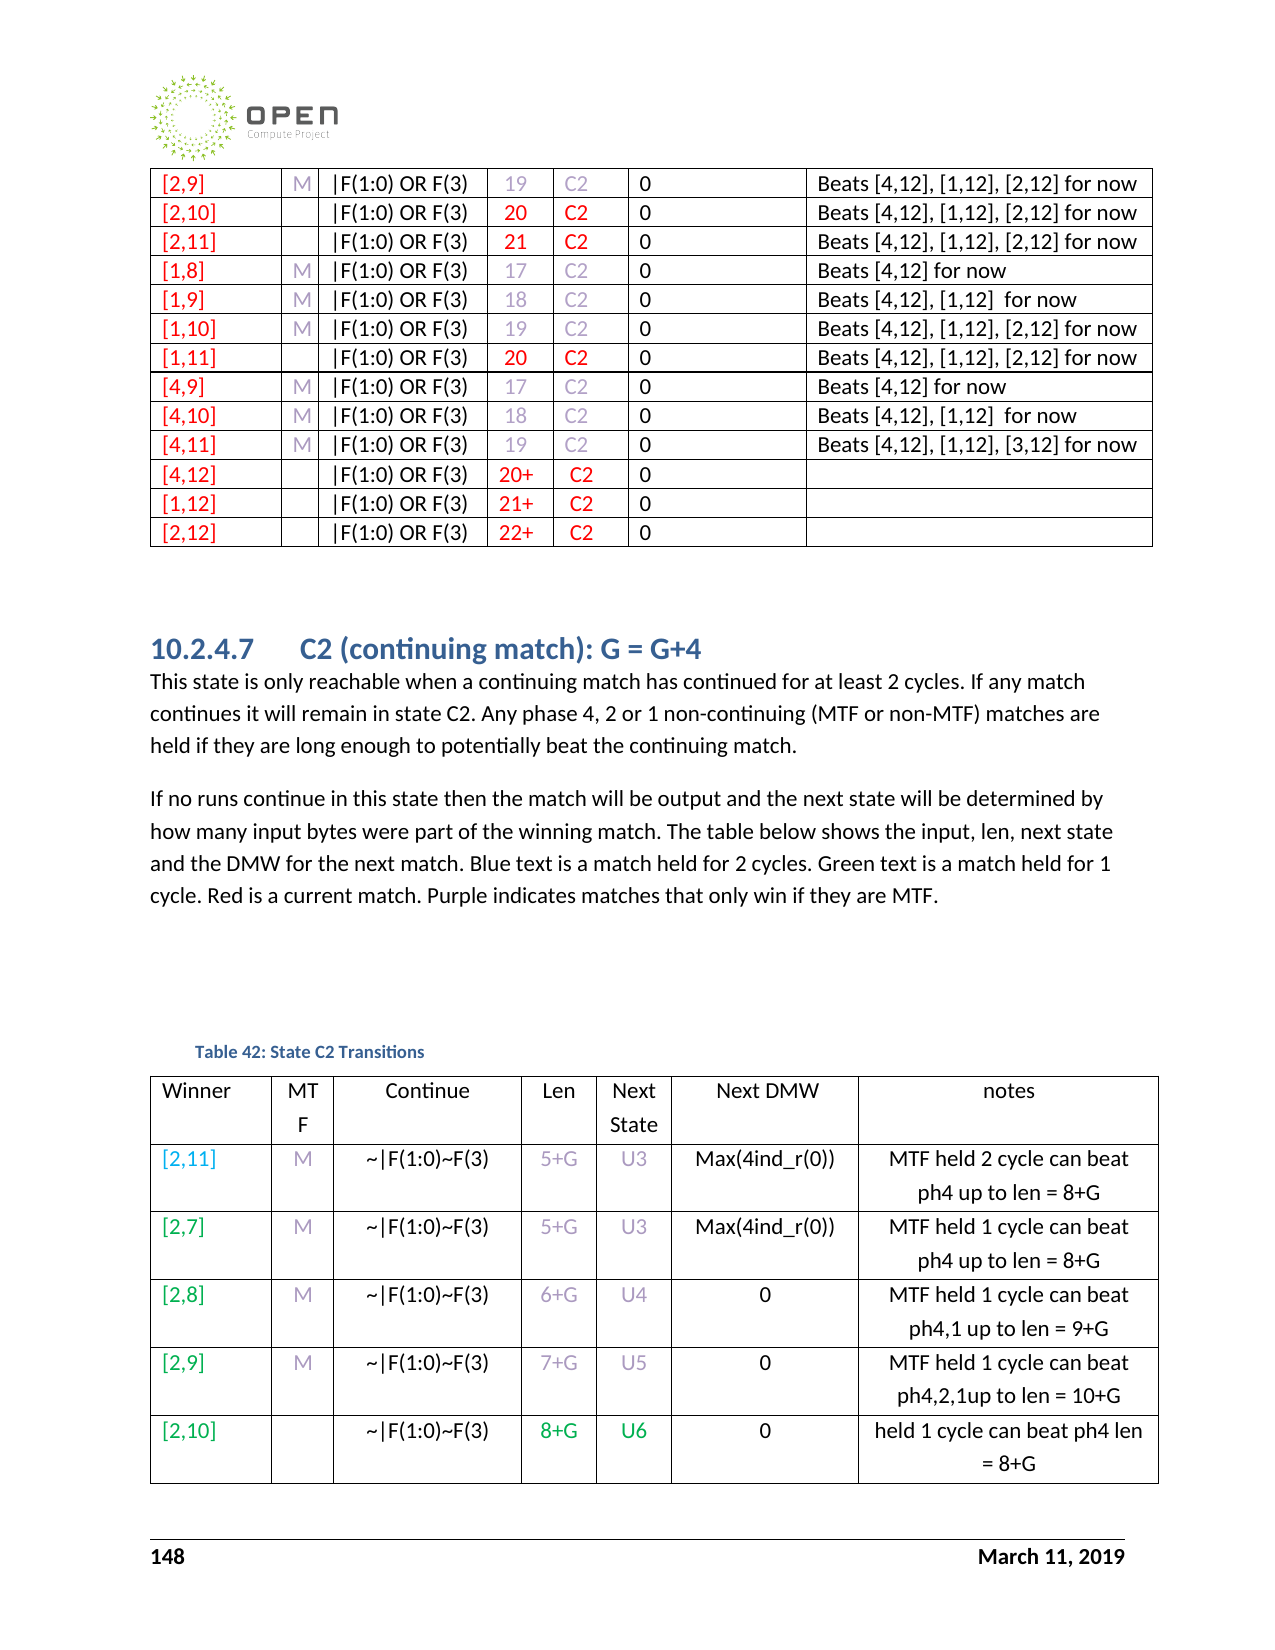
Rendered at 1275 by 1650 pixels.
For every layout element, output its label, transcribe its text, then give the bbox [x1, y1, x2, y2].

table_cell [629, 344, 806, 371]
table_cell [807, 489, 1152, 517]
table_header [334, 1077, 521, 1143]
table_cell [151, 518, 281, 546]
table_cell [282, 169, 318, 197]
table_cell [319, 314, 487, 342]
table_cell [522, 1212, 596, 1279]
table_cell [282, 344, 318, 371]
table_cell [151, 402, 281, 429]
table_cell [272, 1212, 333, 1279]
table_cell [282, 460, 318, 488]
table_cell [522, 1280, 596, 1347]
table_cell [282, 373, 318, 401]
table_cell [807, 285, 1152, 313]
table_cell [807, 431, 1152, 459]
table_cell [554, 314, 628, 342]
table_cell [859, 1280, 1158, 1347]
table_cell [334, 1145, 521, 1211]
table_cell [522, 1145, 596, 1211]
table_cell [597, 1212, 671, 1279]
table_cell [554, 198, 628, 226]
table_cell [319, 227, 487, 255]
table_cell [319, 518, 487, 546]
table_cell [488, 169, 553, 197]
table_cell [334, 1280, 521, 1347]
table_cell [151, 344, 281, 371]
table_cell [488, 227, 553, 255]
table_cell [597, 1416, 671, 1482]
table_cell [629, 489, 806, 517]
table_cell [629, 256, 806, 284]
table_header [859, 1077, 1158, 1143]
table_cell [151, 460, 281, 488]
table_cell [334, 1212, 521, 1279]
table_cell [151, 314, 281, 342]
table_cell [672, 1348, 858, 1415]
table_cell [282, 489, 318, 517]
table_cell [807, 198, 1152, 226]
text This state is only reachable when a continuing match has continued for at least 2 cycles. If any match continues it will remain in state C2. Any phase 4, 2 or 1 non-continuing (MTF or non-MTF) matches are held if they are long enough to potentially beat the continuing match. [150, 667, 1125, 759]
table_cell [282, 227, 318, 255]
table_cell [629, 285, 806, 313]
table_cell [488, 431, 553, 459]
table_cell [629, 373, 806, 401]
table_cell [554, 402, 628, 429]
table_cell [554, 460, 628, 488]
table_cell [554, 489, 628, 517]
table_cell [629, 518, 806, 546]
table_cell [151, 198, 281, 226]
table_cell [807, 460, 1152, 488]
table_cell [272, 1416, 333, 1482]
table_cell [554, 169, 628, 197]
subtitle C2 (continuing match): G = G+4 [150, 629, 1125, 667]
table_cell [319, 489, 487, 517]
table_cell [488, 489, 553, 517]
text If no runs continue in this state then the match will be output and the next state will be determined by how many input bytes were part of the winning match. The table below shows the input, len, next state and the DMW for the next match. Blue text is a match held for 2 cycles. Green text is a match held for 1 cycle. Red is a current match. Purple indicates matches that only win if they are MTF. [150, 784, 1125, 909]
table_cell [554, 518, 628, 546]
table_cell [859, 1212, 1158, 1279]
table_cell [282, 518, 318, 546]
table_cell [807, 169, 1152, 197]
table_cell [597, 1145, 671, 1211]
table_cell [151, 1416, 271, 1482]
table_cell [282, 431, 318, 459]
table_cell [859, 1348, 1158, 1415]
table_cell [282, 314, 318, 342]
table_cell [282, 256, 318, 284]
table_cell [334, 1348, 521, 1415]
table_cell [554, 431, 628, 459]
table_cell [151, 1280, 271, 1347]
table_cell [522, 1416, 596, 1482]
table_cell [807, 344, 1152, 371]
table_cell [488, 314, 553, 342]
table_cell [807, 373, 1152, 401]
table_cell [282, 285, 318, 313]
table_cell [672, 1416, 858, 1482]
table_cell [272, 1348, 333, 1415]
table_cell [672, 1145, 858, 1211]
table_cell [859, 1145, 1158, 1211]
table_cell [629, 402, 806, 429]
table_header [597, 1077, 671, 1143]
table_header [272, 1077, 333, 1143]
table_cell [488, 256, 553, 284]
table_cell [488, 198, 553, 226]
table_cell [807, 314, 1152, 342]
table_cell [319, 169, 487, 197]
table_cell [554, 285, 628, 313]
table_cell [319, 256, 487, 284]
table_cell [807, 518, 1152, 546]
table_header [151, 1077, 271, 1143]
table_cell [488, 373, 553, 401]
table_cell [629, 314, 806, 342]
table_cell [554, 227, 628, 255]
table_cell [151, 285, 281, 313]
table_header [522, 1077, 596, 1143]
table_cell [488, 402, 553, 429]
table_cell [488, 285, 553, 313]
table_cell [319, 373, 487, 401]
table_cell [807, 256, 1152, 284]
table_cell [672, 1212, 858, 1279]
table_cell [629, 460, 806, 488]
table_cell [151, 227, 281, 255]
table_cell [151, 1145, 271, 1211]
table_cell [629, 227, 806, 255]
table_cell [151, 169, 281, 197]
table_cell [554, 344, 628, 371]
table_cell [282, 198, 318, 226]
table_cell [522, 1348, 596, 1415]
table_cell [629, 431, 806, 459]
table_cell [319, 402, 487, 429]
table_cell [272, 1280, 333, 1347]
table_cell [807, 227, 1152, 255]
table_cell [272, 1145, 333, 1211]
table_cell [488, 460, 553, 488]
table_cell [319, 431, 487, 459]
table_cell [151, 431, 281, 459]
text Table 42: State C2 Transitions [195, 1040, 1125, 1063]
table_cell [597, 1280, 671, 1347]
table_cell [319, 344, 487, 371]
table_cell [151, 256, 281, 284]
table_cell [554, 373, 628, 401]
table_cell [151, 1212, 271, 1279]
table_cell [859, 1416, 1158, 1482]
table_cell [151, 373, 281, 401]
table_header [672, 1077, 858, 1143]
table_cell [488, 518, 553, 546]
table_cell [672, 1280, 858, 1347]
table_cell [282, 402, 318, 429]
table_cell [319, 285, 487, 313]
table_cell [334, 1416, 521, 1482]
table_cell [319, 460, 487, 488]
picture [150, 75, 338, 168]
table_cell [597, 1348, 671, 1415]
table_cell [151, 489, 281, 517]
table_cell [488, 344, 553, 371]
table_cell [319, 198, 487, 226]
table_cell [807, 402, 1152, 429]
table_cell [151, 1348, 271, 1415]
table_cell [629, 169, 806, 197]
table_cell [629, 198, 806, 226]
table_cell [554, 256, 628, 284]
